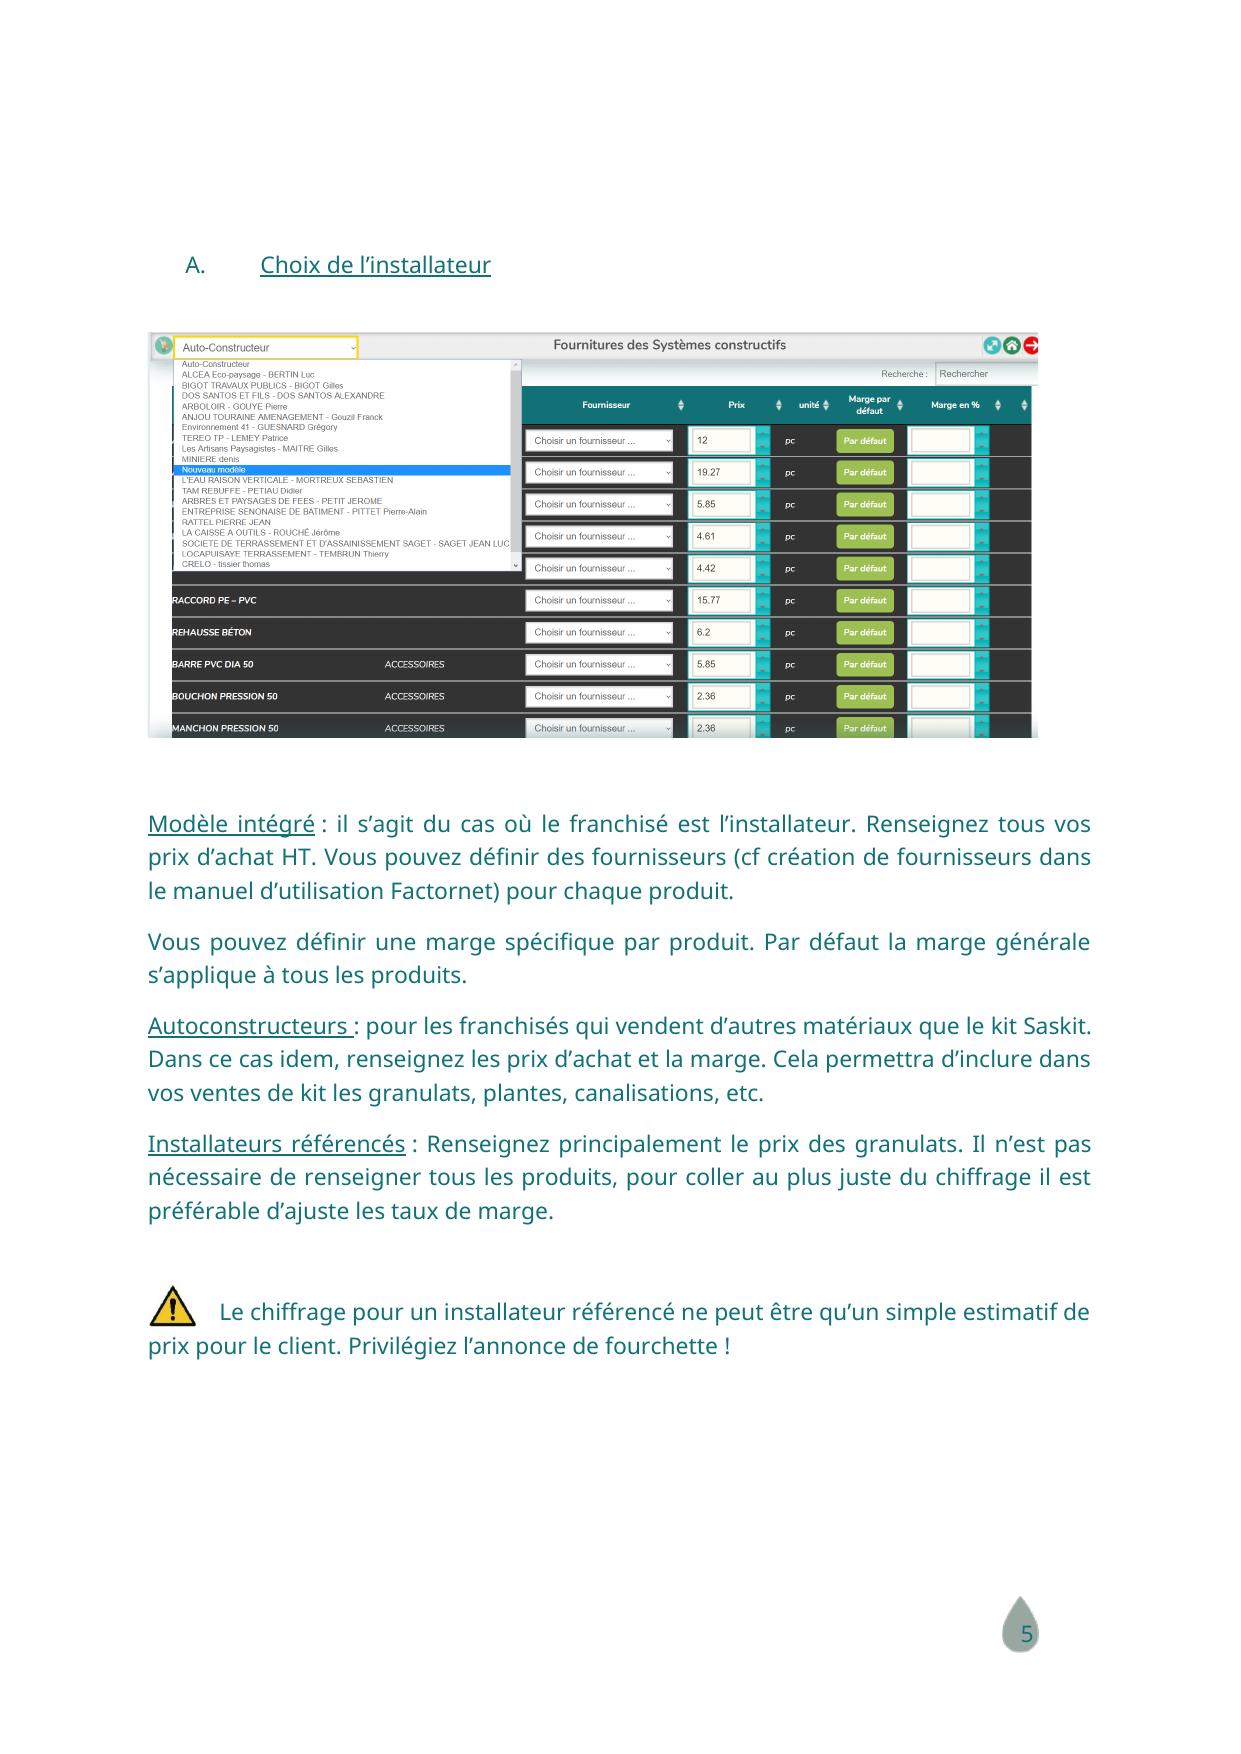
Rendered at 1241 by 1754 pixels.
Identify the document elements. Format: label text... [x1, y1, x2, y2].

picture [147, 1278, 198, 1333]
picture [147, 332, 1039, 738]
subtitle Choix de l’installateur [185, 248, 1092, 280]
text Modèle intégré : il s’agit du cas où le franchisé est l’installateur. Renseignez tous vos prix d’achat HT. Vous pouvez définir des fournisseurs (cf création de fournisseurs dans le manuel d’utilisation Factornet) pour chaque produit. [148, 807, 1092, 906]
text Vous pouvez définir une marge spécifique par produit. Par défaut la marge générale s’applique à tous les produits. [148, 925, 1092, 990]
text Installateurs référencés : Renseignez principalement le prix des granulats. Il n’est pas nécessaire de renseigner tous les produits, pour coller au plus juste du chiffrage il est préférable d’ajuste les taux de marge. [148, 1127, 1092, 1226]
text Le chiffrage pour un installateur référencé ne peut être qu’un simple estimatif de prix pour le client. Privilégiez l’annonce de fourchette ! [148, 1296, 1092, 1361]
text Autoconstructeurs : pour les franchisés qui vendent d’autres matériaux que le kit Saskit. Dans ce cas idem, renseignez les prix d’achat et la marge. Cela permettra d’inclure dans vos ventes de kit les granulats, plantes, canalisations, etc. [148, 1009, 1092, 1108]
picture [1002, 1596, 1039, 1653]
